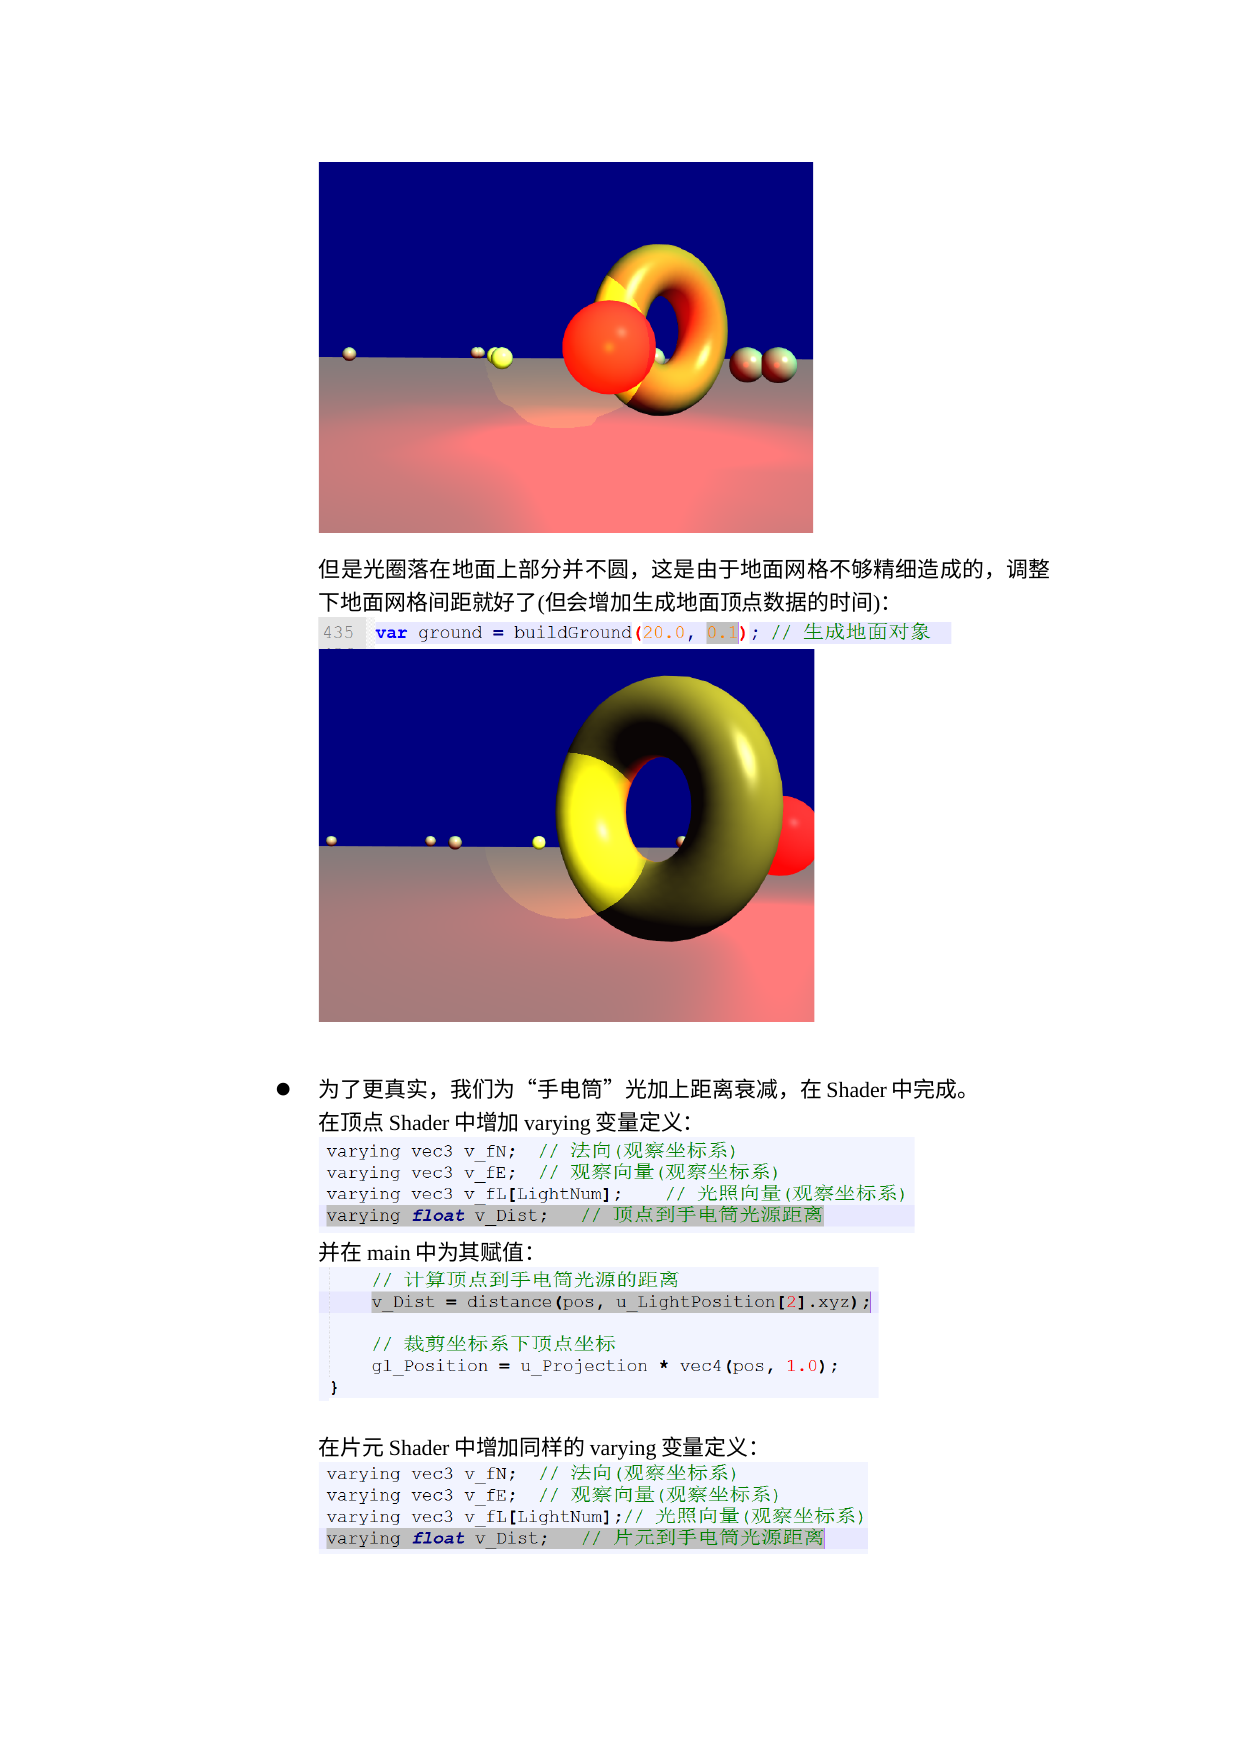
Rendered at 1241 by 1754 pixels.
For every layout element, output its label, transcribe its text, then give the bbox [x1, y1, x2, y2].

picture [318, 162, 814, 533]
picture [318, 617, 952, 1022]
picture [318, 1267, 879, 1401]
picture [318, 1137, 915, 1233]
text 但是光圈落在地面上部分并不圆，这是由于地面网格不够精细造成的，调整下地面网格间距就好了(但会增加生成地面顶点数据的时间)： [319, 552, 1053, 617]
text 在顶点Shader中增加varying变量定义： [319, 1104, 1053, 1137]
text 并在main中为其赋值： [319, 1234, 1053, 1267]
picture [318, 1462, 868, 1554]
text 在片元Shader中增加同样的varying变量定义： [319, 1429, 1053, 1462]
list 为了更真实，我们为“手电筒”光加上距离衰减，在Shader中完成。 [275, 1072, 1053, 1104]
